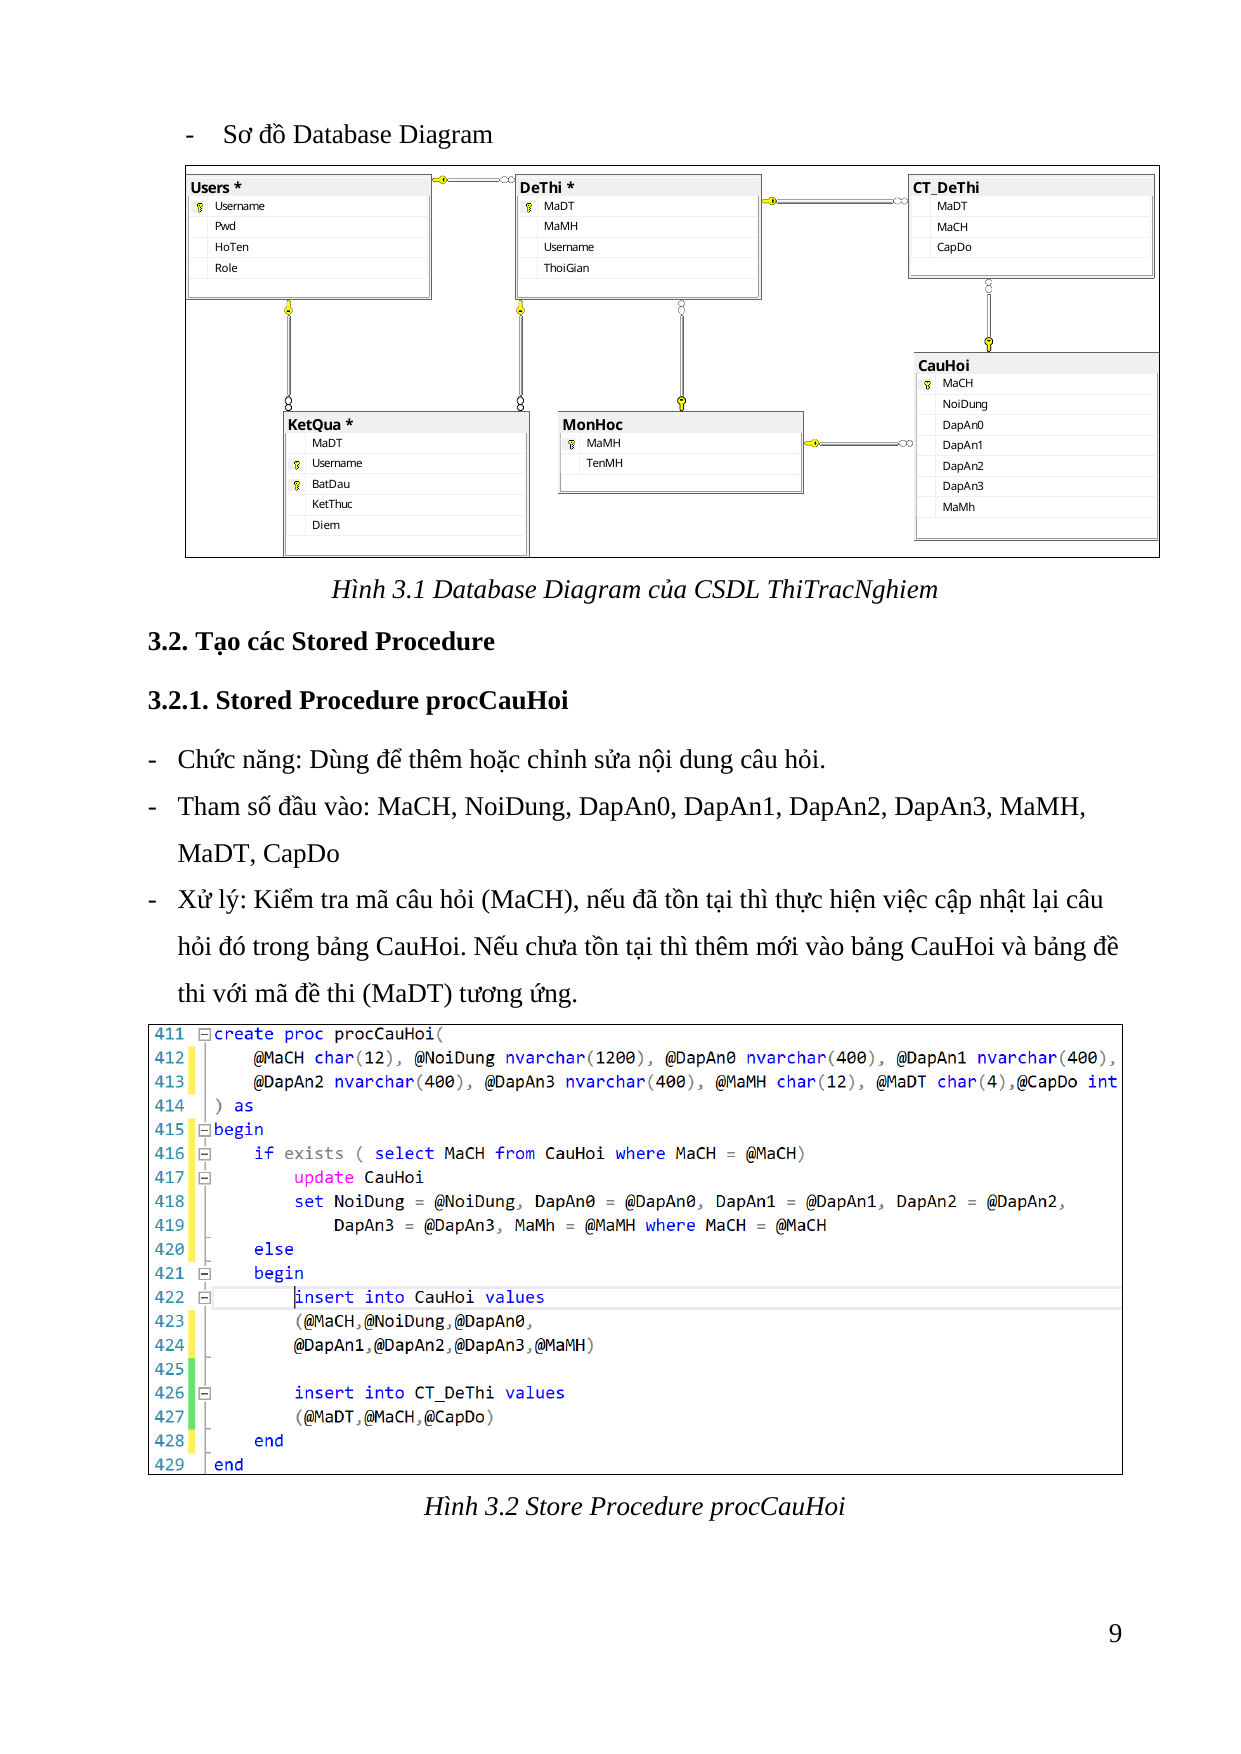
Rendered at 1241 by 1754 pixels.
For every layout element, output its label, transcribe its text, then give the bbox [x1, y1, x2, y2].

picture [149, 1025, 1122, 1474]
text Hình 3.2 Store Procedure procCauHoi [148, 1490, 1122, 1521]
list Sơ đồ Database Diagram [185, 118, 1122, 149]
text Hình 3.1 Database Diagram của CSDL ThiTracNghiem [148, 573, 1122, 604]
list Chức năng: Dùng để thêm hoặc chỉnh sửa nội dung câu hỏi. [148, 743, 1122, 774]
list Xử lý: Kiểm tra mã câu hỏi (MaCH), nếu đã tồn tại thì thực hiện việc cập nhật lại câu hỏi đó trong bảng CauHoi. Nếu chưa tồn tại thì thêm mới vào bảng CauHoi và bảng đề thi với mã đề thi (MaDT) tương ứng. [148, 883, 1122, 1008]
subtitle Stored Procedure procCauHoi [148, 684, 1122, 715]
list Tham số đầu vào: MaCH, NoiDung, DapAn0, DapAn1, DapAn2, DapAn3, MaMH, MaDT, CapDo [148, 790, 1122, 868]
subtitle Tạo các Stored Procedure [148, 625, 1122, 656]
